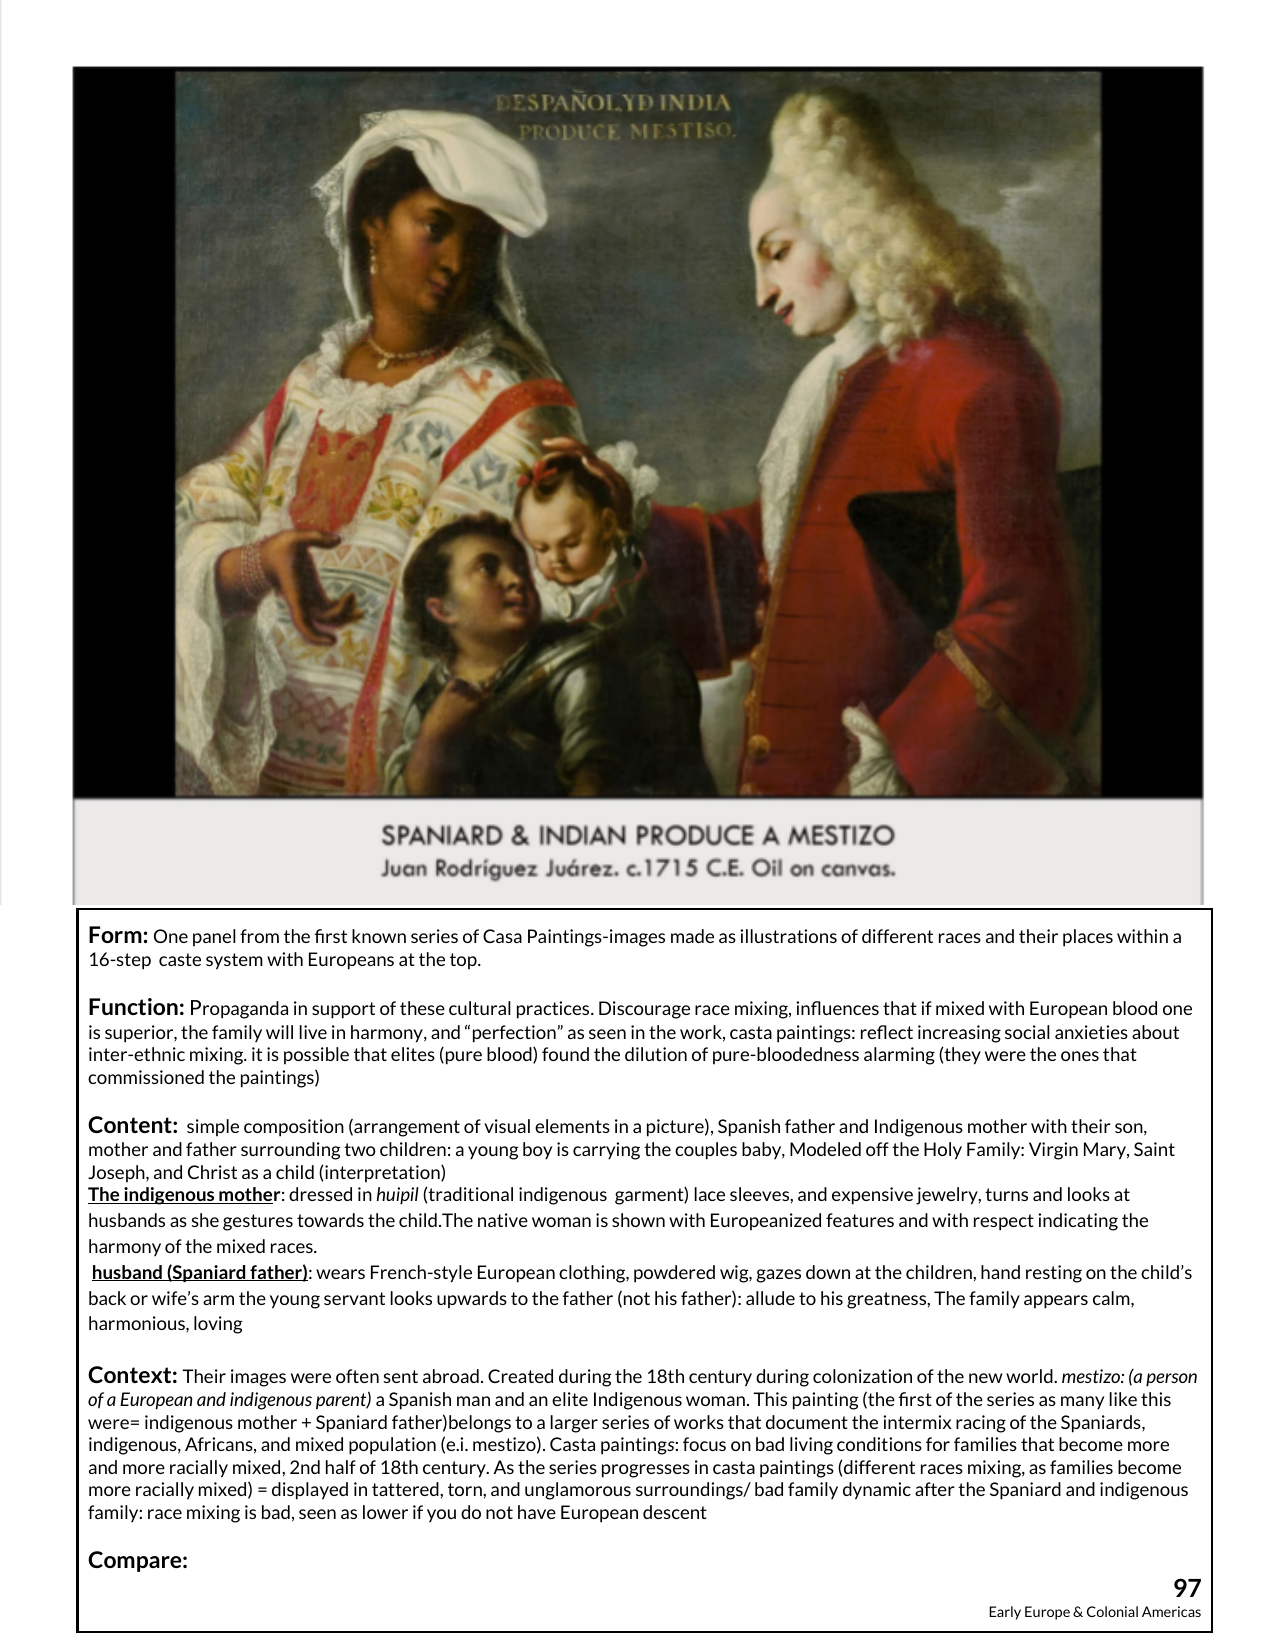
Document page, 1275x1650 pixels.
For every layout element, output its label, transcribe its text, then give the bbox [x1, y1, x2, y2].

picture [0, 0, 1272, 905]
table_header Form: One panel from the first known series of Casa Paintings-images made as illustrations of different races and their places within a 16-step caste system with Europeans at the top. Function: Propaganda in support of these cultural practices. Discourage race mixing, influences that if mixed with European blood one is superior, the family will live in harmony, and “perfection” as seen in the work, casta paintings: reflect increasing social anxieties about inter-ethnic mixing. it is possible that elites (pure blood) found the dilution of pure-bloodedness alarming (they were the ones that commissioned the paintings) Content: simple composition (arrangement of visual elements in a picture), Spanish father and Indigenous mother with their son, mother and father surrounding two children: a young boy is carrying the couples baby, Modeled off the Holy Family: Virgin Mary, Saint Joseph, and Christ as a child (interpretation) The indigenous mother: dressed in huipil (traditional indigenous garment) lace sleeves, and expensive jewelry, turns and looks at husbands as she gestures towards the child.The native woman is shown with Europeanized features and with respect indicating the harmony of the mixed races. husband (Spaniard father): wears French-style European clothing, powdered wig, gazes down at the children, hand resting on the child’s back or wife’s arm the young servant looks upwards to the father (not his father): allude to his greatness, The family appears calm, harmonious, loving Context: Their images were often sent abroad. Created during the 18th century during colonization of the new world. mestizo: (a person of a European and indigenous parent) a Spanish man and an elite Indigenous woman. This painting (the first of the series as many like this were= indigenous mother + Spaniard father)belongs to a larger series of works that document the intermix racing of the Spaniards, indigenous, Africans, and mixed population (e.i. mestizo). Casta paintings: focus on bad living conditions for families that become more and more racially mixed, 2nd half of 18th century. As the series progresses in casta paintings (different races mixing, as families become more racially mixed) = displayed in tattered, torn, and unglamorous surroundings/ bad family dynamic after the Spaniard and indigenous family: race mixing is bad, seen as lower if you do not have European descent Compare: 97 Early Europe & Colonial Americas [79, 910, 1211, 1631]
